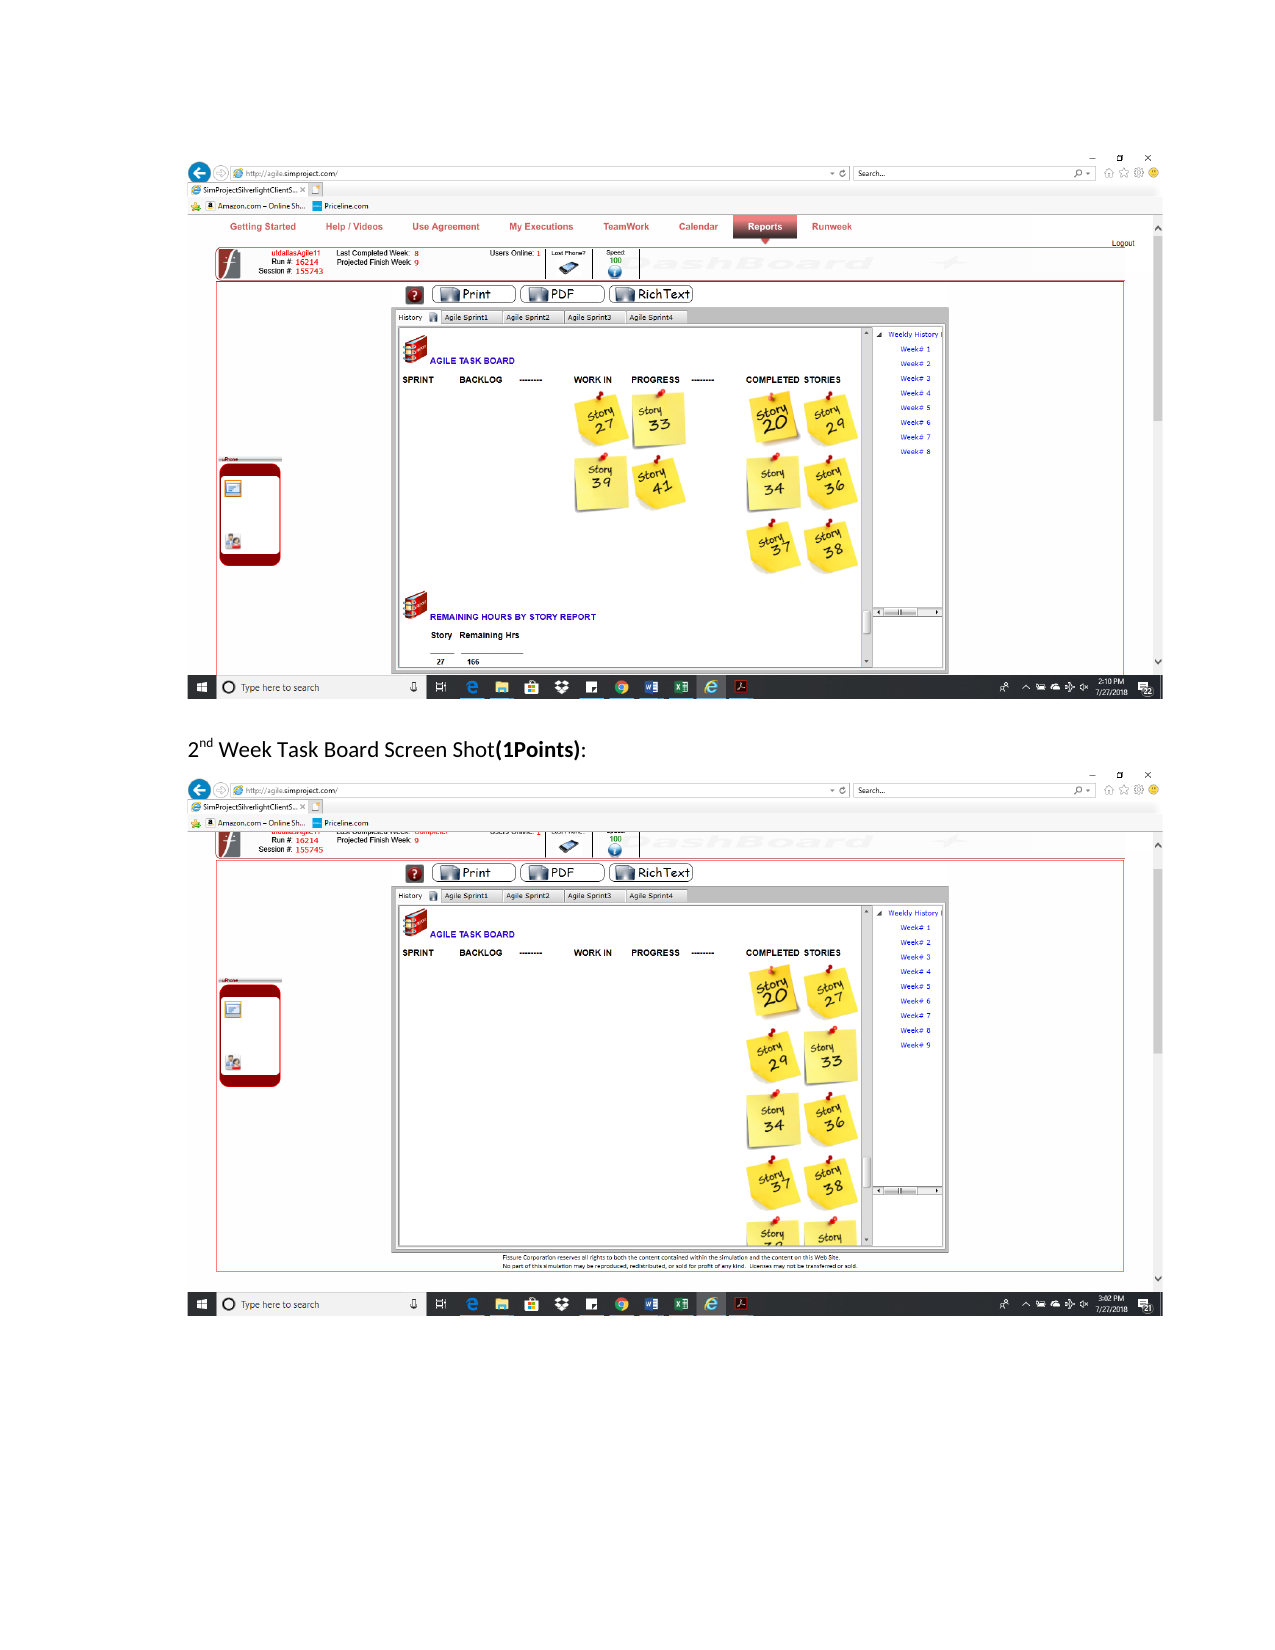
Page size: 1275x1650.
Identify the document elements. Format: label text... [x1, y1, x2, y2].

picture [187, 767, 1163, 1316]
list 2nd Week Task Board Screen Shot(1Points): [187, 735, 1125, 763]
picture [187, 150, 1163, 699]
